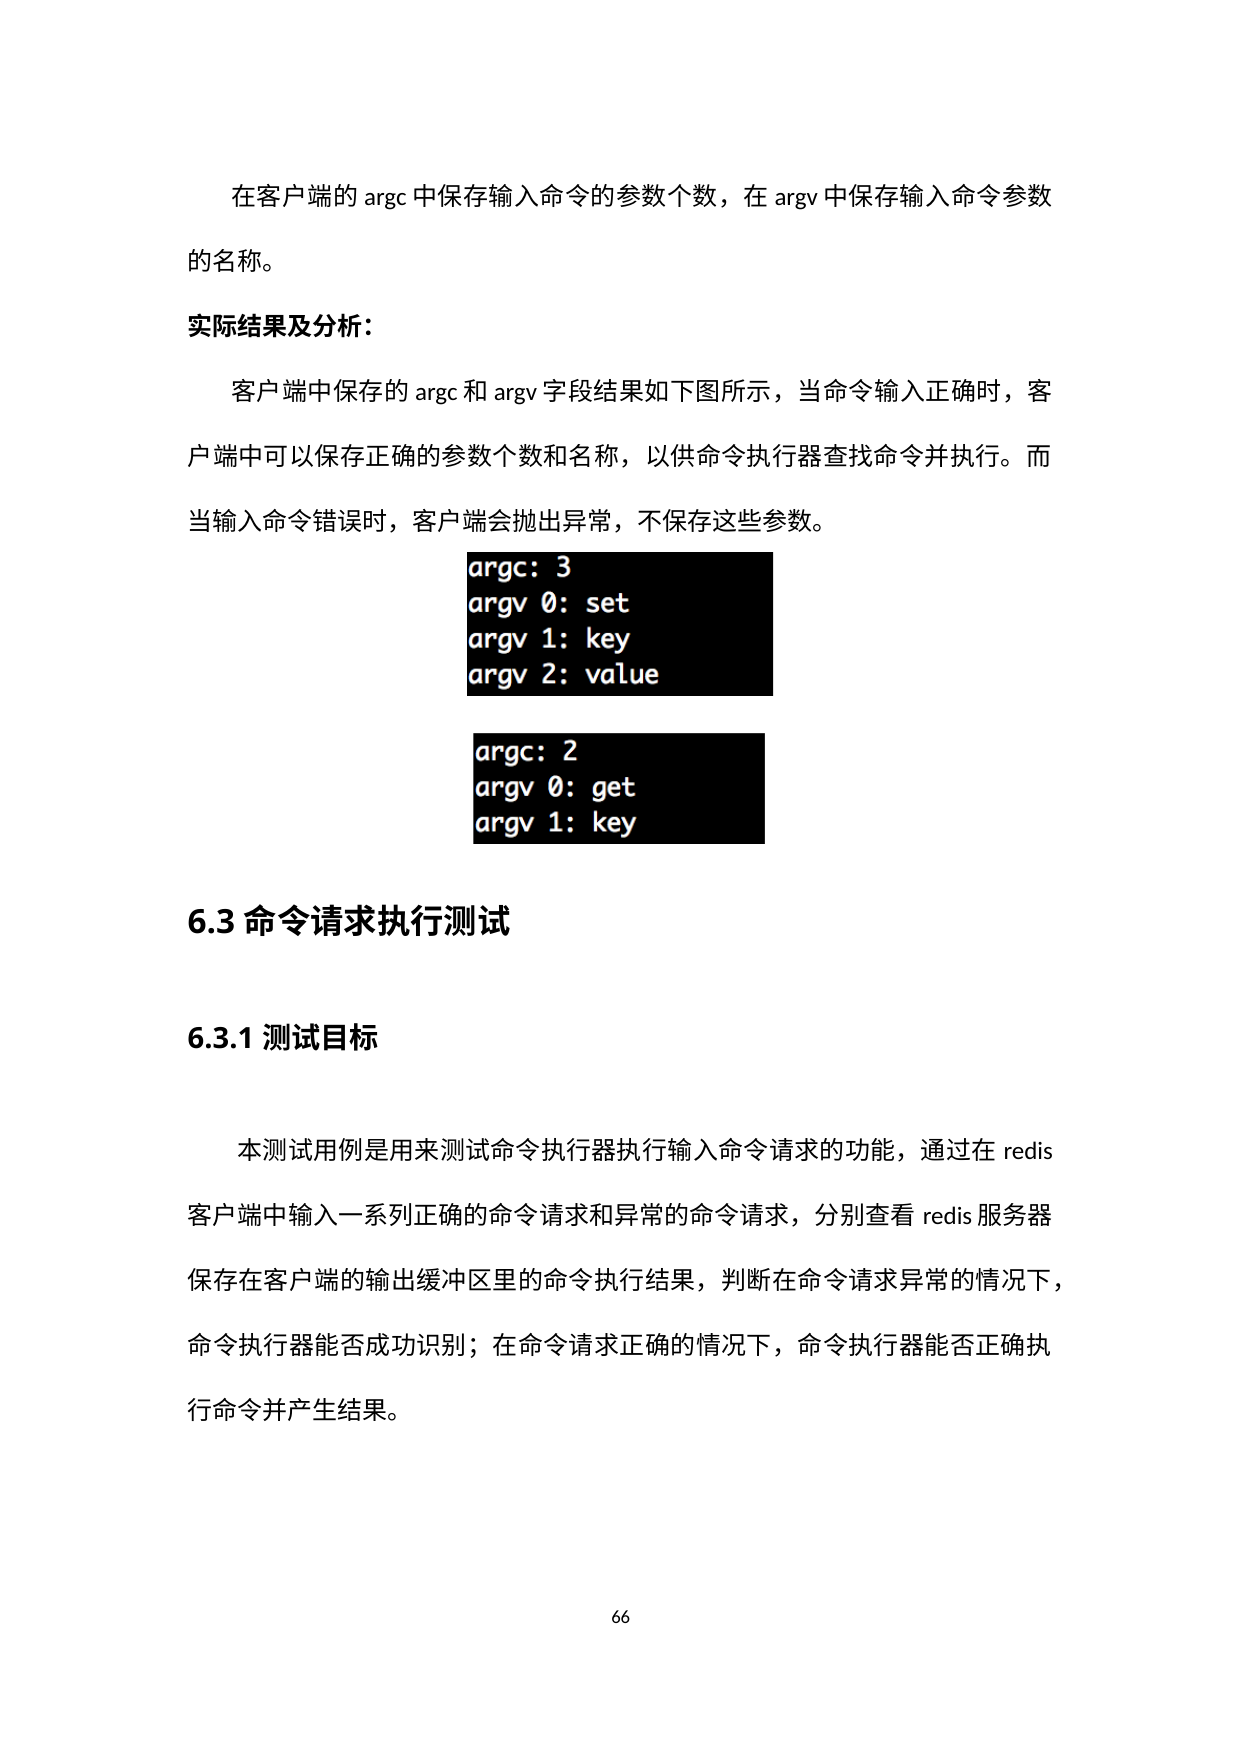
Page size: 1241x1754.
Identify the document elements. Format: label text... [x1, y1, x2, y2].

text 客户端中保存的argc和argv字段结果如下图所示，当命令输入正确时，客户端中可以保存正确的参数个数和名称，以供命令执行器查找命令并执行。而当输入命令错误时，客户端会抛出异常，不保存这些参数。 [187, 357, 1053, 552]
subtitle 6.3 命令请求执行测试 [187, 887, 1053, 952]
subtitle 6.3.1 测试目标 [187, 1003, 1053, 1068]
text 本测试用例是用来测试命令执行器执行输入命令请求的功能，通过在 redis 客户端中输入一系列正确的命令请求和异常的命令请求，分别查看redis服务器保存在客户端的输出缓冲区里的命令执行结果，判断在命令请求异常的情况下，命令执行器能否成功识别；在命令请求正确的情况下，命令执行器能否正确执行命令并产生结果。 [187, 1116, 1053, 1441]
text 实际结果及分析： [187, 292, 1053, 357]
picture [467, 552, 774, 696]
picture [473, 729, 767, 844]
text 在客户端的argc中保存输入命令的参数个数，在argv中保存输入命令参数的名称。 [187, 162, 1053, 292]
